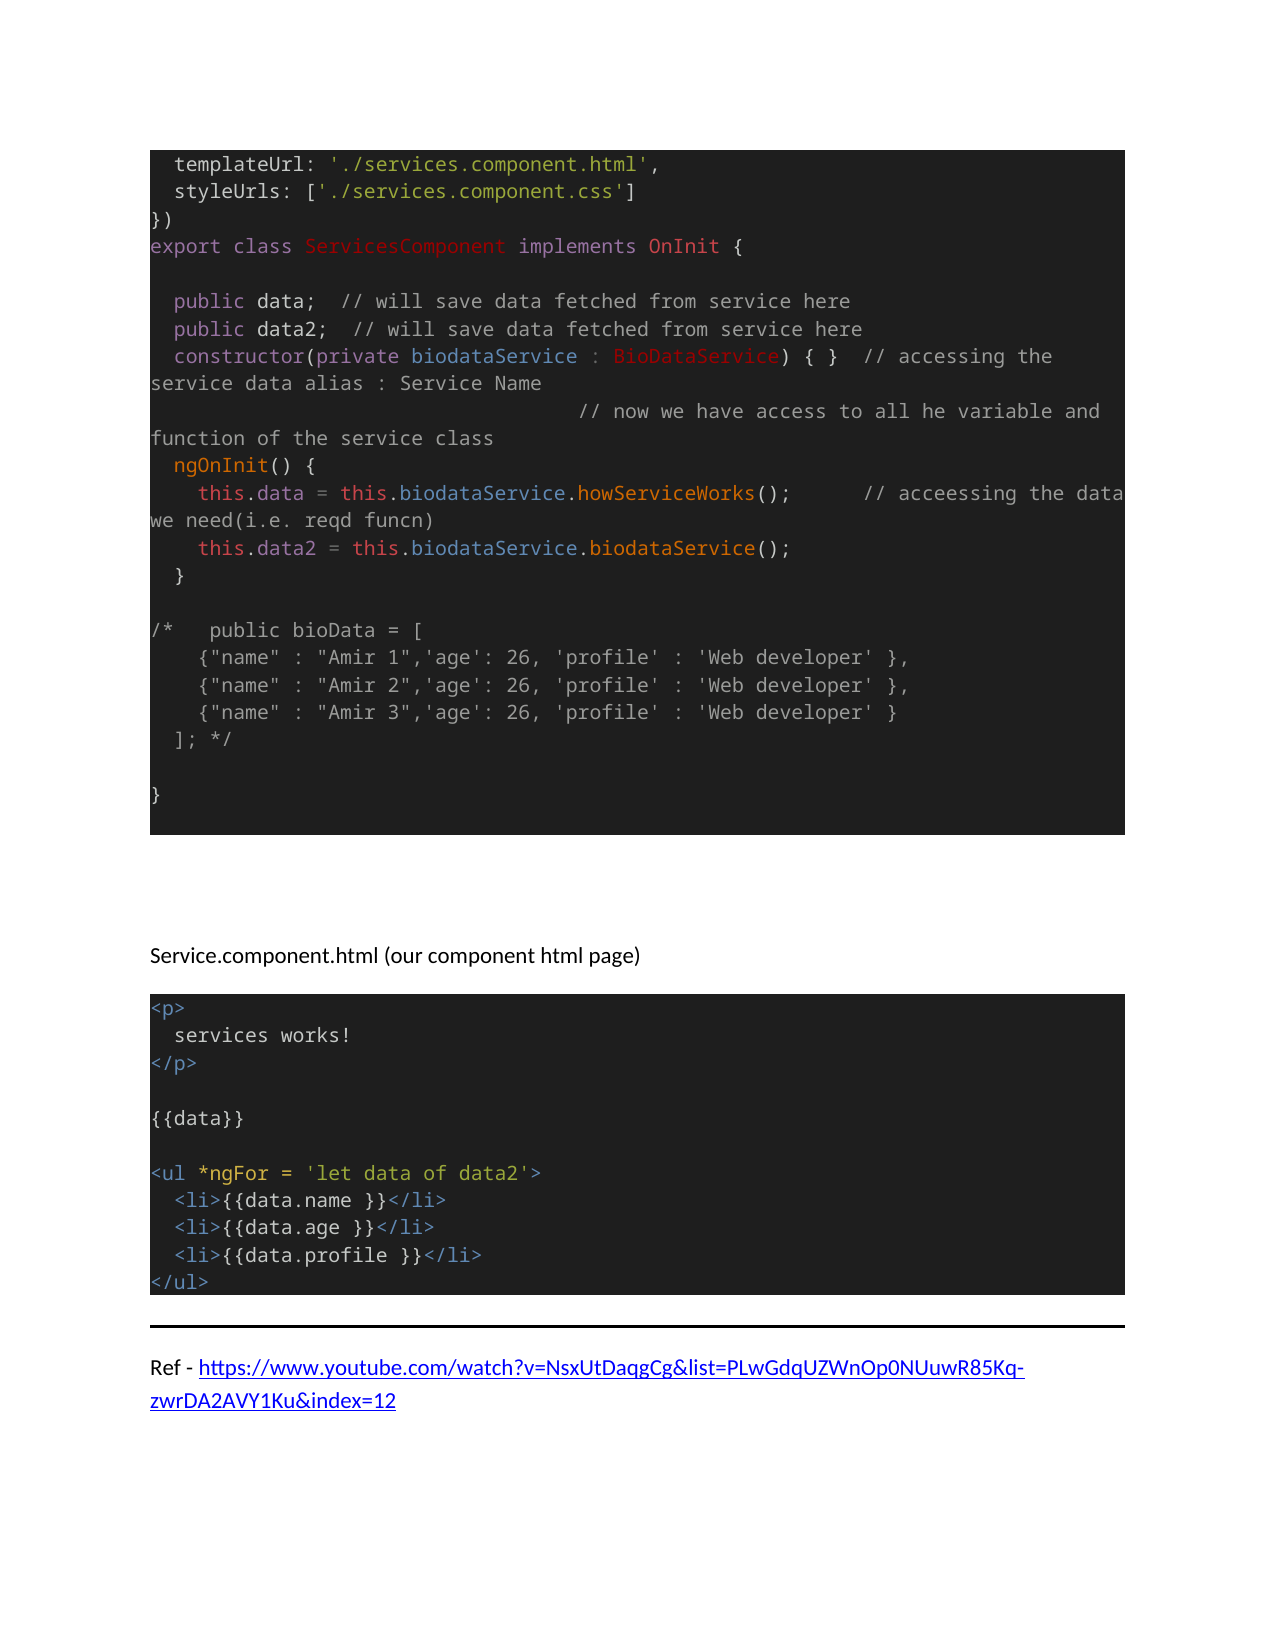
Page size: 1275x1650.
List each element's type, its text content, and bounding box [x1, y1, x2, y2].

text templateUrl: './services.component.html', [150, 150, 1125, 177]
text public data; // will save data fetched from service here [150, 287, 1125, 314]
text <p> [150, 994, 1125, 1021]
text public data2; // will save data fetched from service here [150, 314, 1125, 342]
text {"name" : "Amir 3",'age': 26, 'profile' : 'Web developer' } [150, 698, 1125, 725]
text ngOnInit() { [150, 451, 1125, 479]
text ]; */ [150, 725, 1125, 753]
text // now we have access to all he variable and function of the service class [150, 397, 1125, 451]
text <ul *ngFor = 'let data of data2'> [150, 1158, 1125, 1186]
text } [150, 561, 1125, 588]
text <li>{{data.name }}</li> [150, 1186, 1125, 1213]
text Ref - https://www.youtube.com/watch?v=NsxUtDaqgCg&list=PLwGdqUZWnOp0NUuwR85Kq-zwrDA2AVY1Ku&index=12 [150, 1353, 1125, 1414]
text }) [150, 205, 1125, 232]
text <li>{{data.profile }}</li> [150, 1241, 1125, 1268]
text } [150, 780, 1125, 807]
text export class ServicesComponent implements OnInit { [150, 232, 1125, 259]
text this.data = this.biodataService.howServiceWorks(); // acceessing the data we need(i.e. reqd funcn) [150, 479, 1125, 533]
text </ul> [150, 1268, 1125, 1295]
text </p> [150, 1049, 1125, 1076]
text /* public bioData = [ [150, 616, 1125, 643]
text {"name" : "Amir 2",'age': 26, 'profile' : 'Web developer' }, [150, 671, 1125, 698]
text {{data}} [150, 1103, 1125, 1131]
text this.data2 = this.biodataService.biodataService(); [150, 533, 1125, 561]
text constructor(private biodataService : BioDataService) { } // accessing the service data alias : Service Name [150, 342, 1125, 397]
text styleUrls: ['./services.component.css'] [150, 177, 1125, 205]
text <li>{{data.age }}</li> [150, 1213, 1125, 1241]
text {"name" : "Amir 1",'age': 26, 'profile' : 'Web developer' }, [150, 643, 1125, 671]
text services works! [150, 1021, 1125, 1049]
text Service.component.html (our component html page) [150, 941, 1125, 969]
